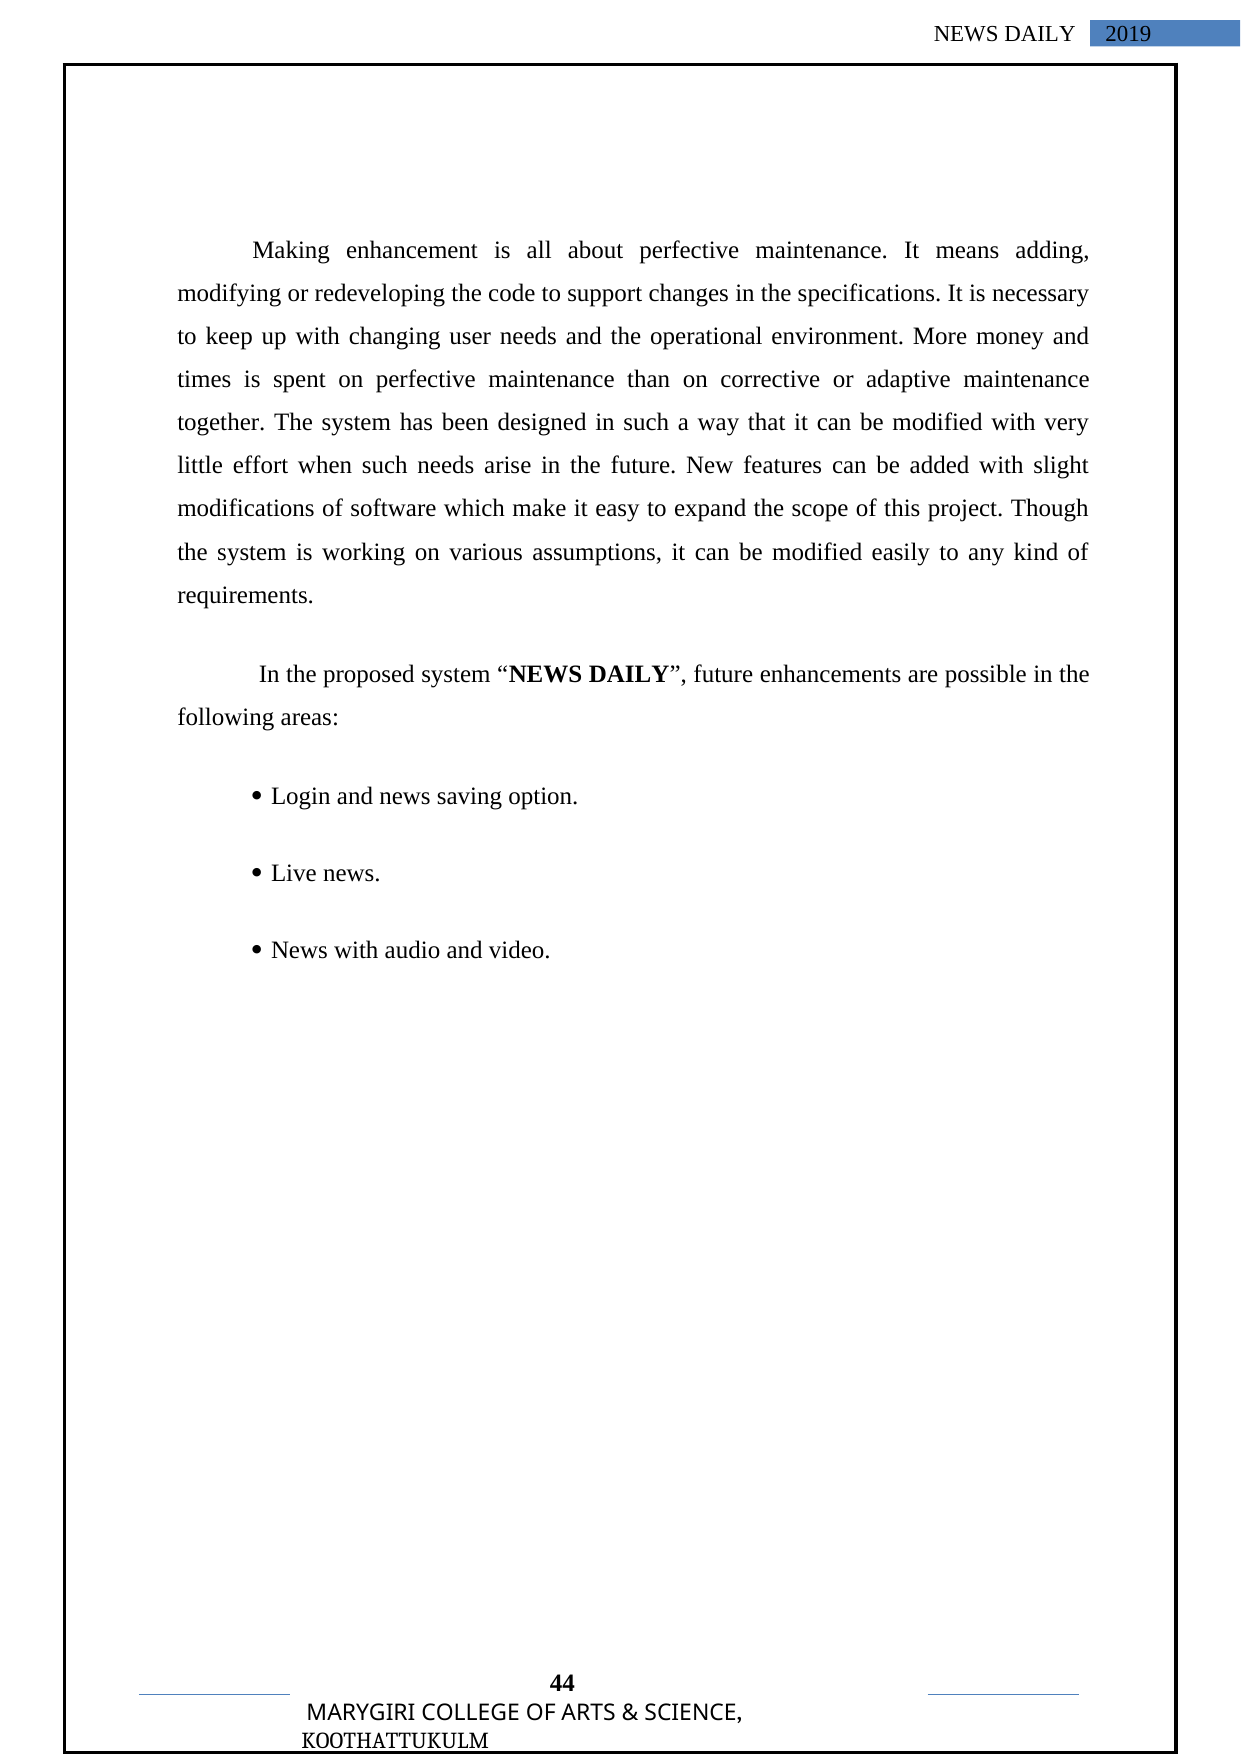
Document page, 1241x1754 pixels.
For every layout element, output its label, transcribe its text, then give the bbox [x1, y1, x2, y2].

list Live news. [252, 858, 1090, 887]
text Making enhancement is all about perfective maintenance. It means adding, modifying or redeveloping the code to support changes in the specifications. It is necessary to keep up with changing user needs and the operational environment. More money and times is spent on perfective maintenance than on corrective or adaptive maintenance together. The system has been designed in such a way that it can be modified with very little effort when such needs arise in the future. New features can be added with slight modifications of software which make it easy to expand the scope of this project. Though the system is working on various assumptions, it can be modified easily to any kind of requirements. [177, 235, 1090, 608]
list Login and news saving option. [252, 781, 1090, 810]
text In the proposed system “NEWS DAILY”, future enhancements are possible in the following areas: [177, 659, 1090, 731]
list News with audio and video. [252, 936, 1090, 964]
